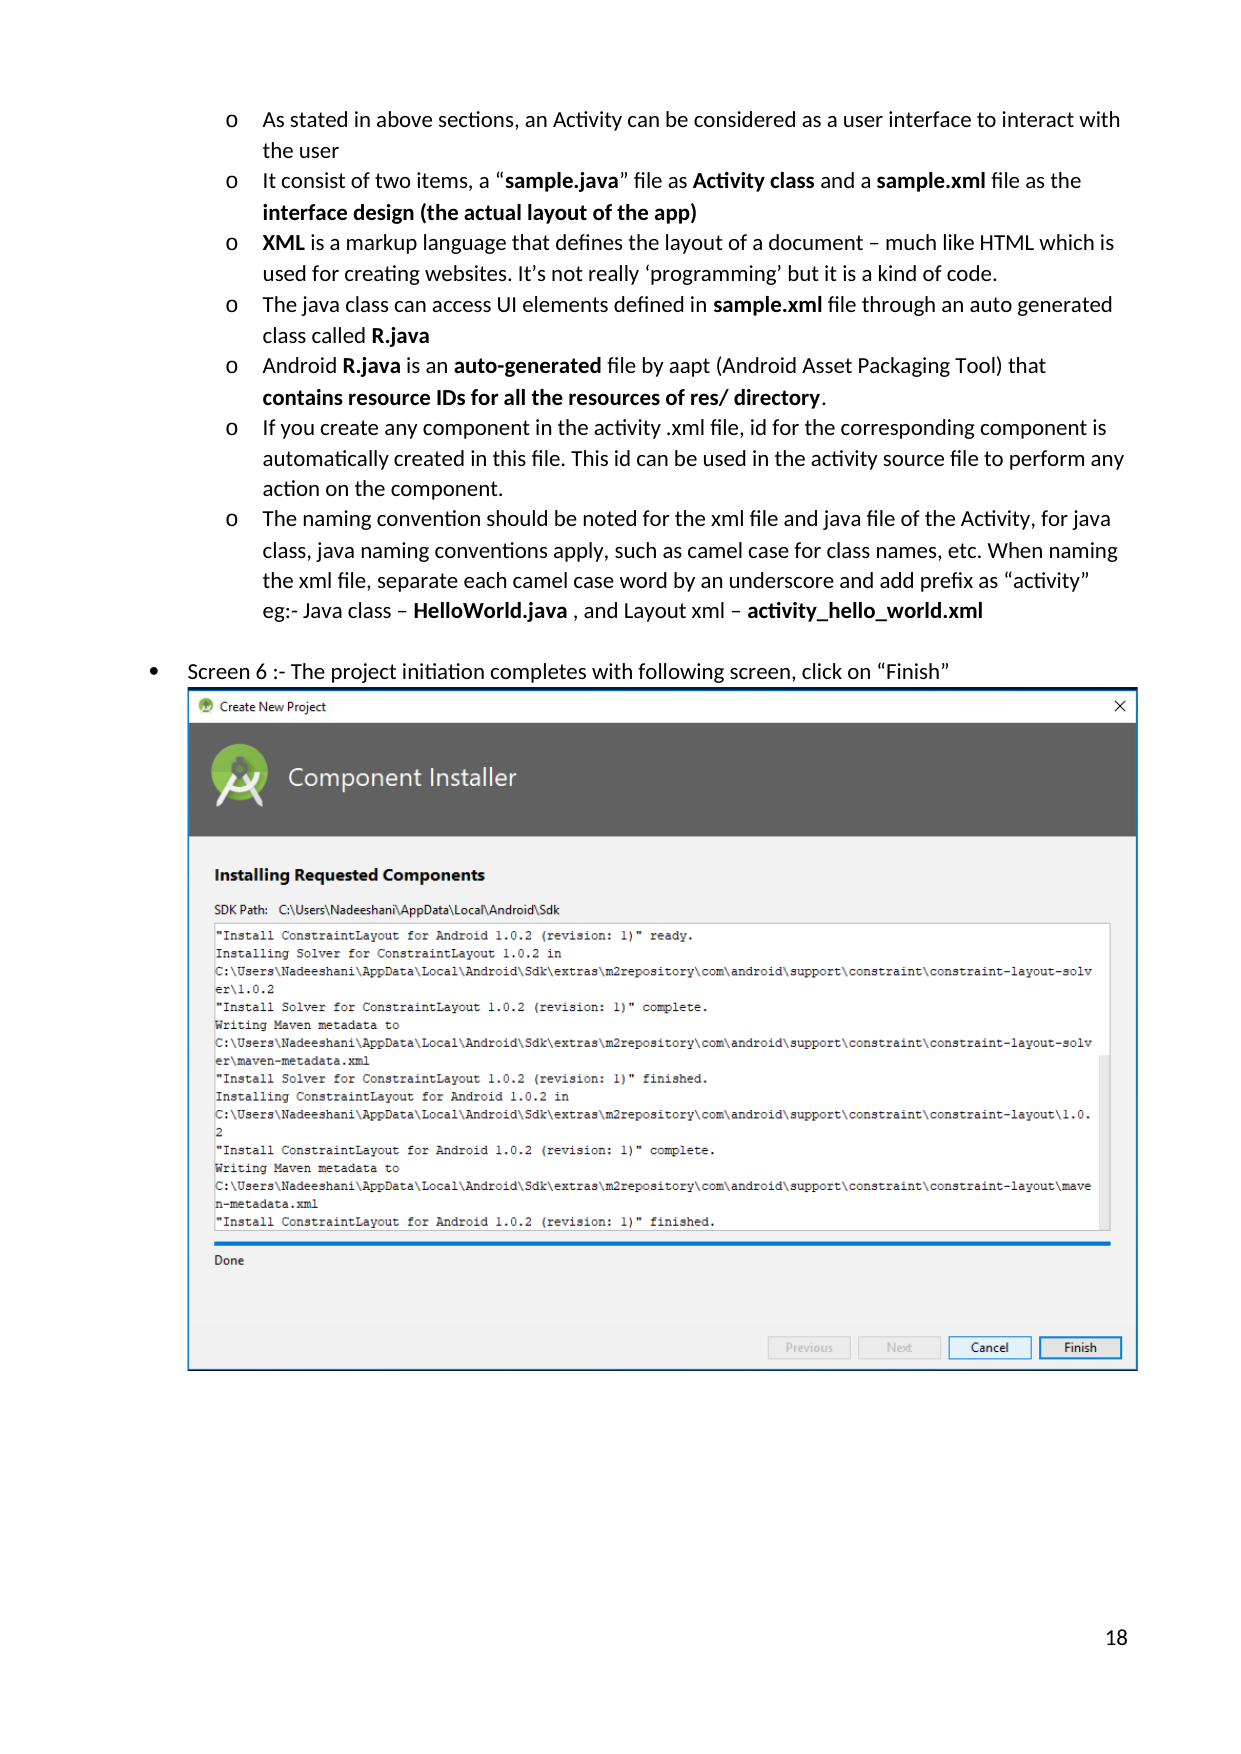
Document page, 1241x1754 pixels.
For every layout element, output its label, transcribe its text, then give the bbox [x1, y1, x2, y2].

list The naming convention should be noted for the xml file and java file of the Activity, for java class, java naming conventions apply, such as camel case for class names, etc. When naming the xml file, separate each camel case word by an underscore and add prefix as “activity” eg:- Java class – HelloWorld.java , and Layout xml – activity_hello_world.xml [225, 504, 1128, 654]
list If you create any component in the activity .xml file, id for the corresponding component is automatically created in this file. This id can be used in the activity source file to perform any action on the component. [225, 413, 1128, 502]
list As stated in above sections, an Activity can be considered as a user interface to interact with the user [225, 105, 1128, 164]
list It consist of two items, a “sample.java” file as Activity class and a sample.xml file as the interface design (the actual layout of the app) [225, 167, 1128, 226]
list Android R.java is an auto-generated file by aapt (Android Asset Packaging Tool) that contains resource IDs for all the resources of res/ directory. [225, 351, 1128, 411]
list The java class can access UI elements defined in sample.xml file through an auto generated class called R.java [225, 290, 1128, 349]
list XML is a markup language that defines the layout of a document – much like HTML which is used for creating websites. It’s not really ‘programming’ but it is a kind of code. [225, 228, 1128, 287]
picture [187, 687, 1138, 1371]
